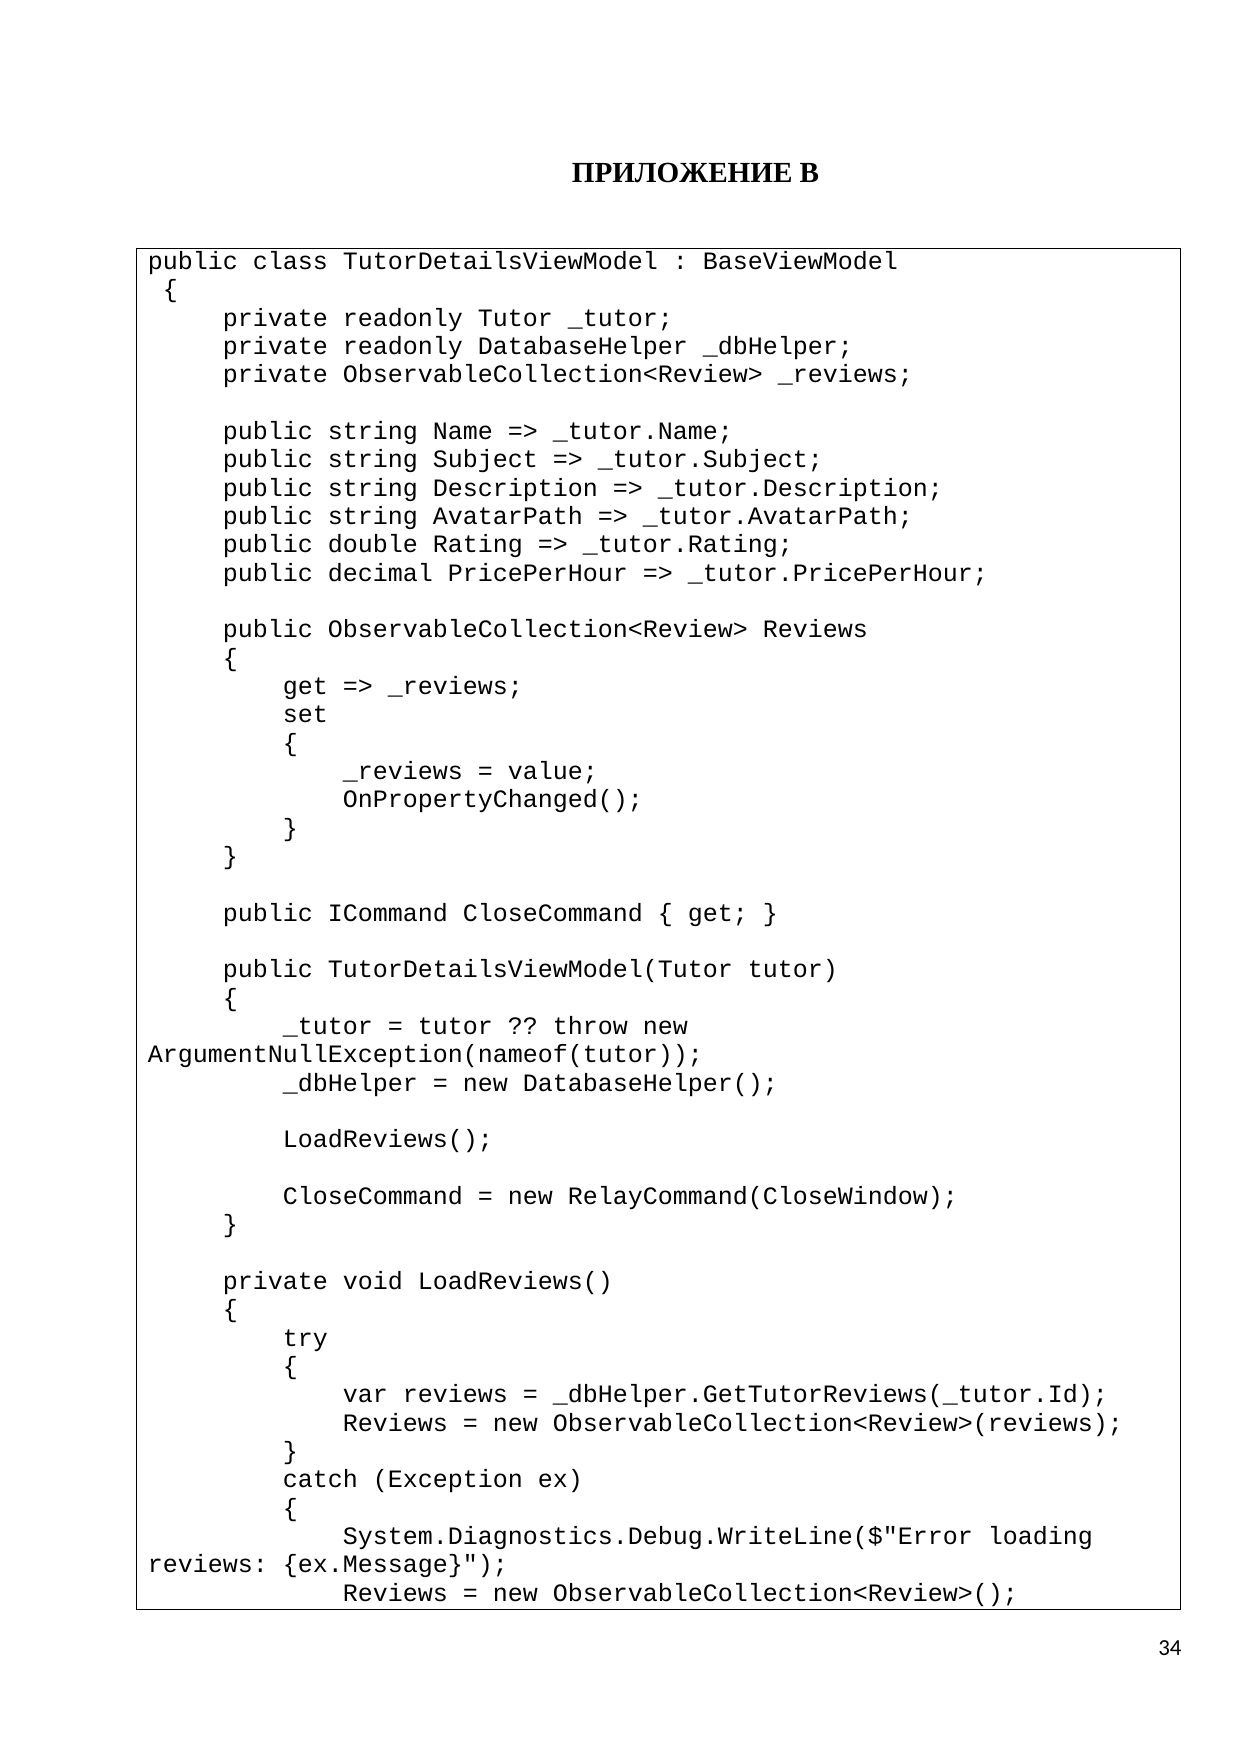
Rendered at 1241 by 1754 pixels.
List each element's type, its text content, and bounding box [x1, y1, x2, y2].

text ПРИЛОЖЕНИЕ В [210, 156, 1181, 189]
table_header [137, 249, 1180, 1609]
